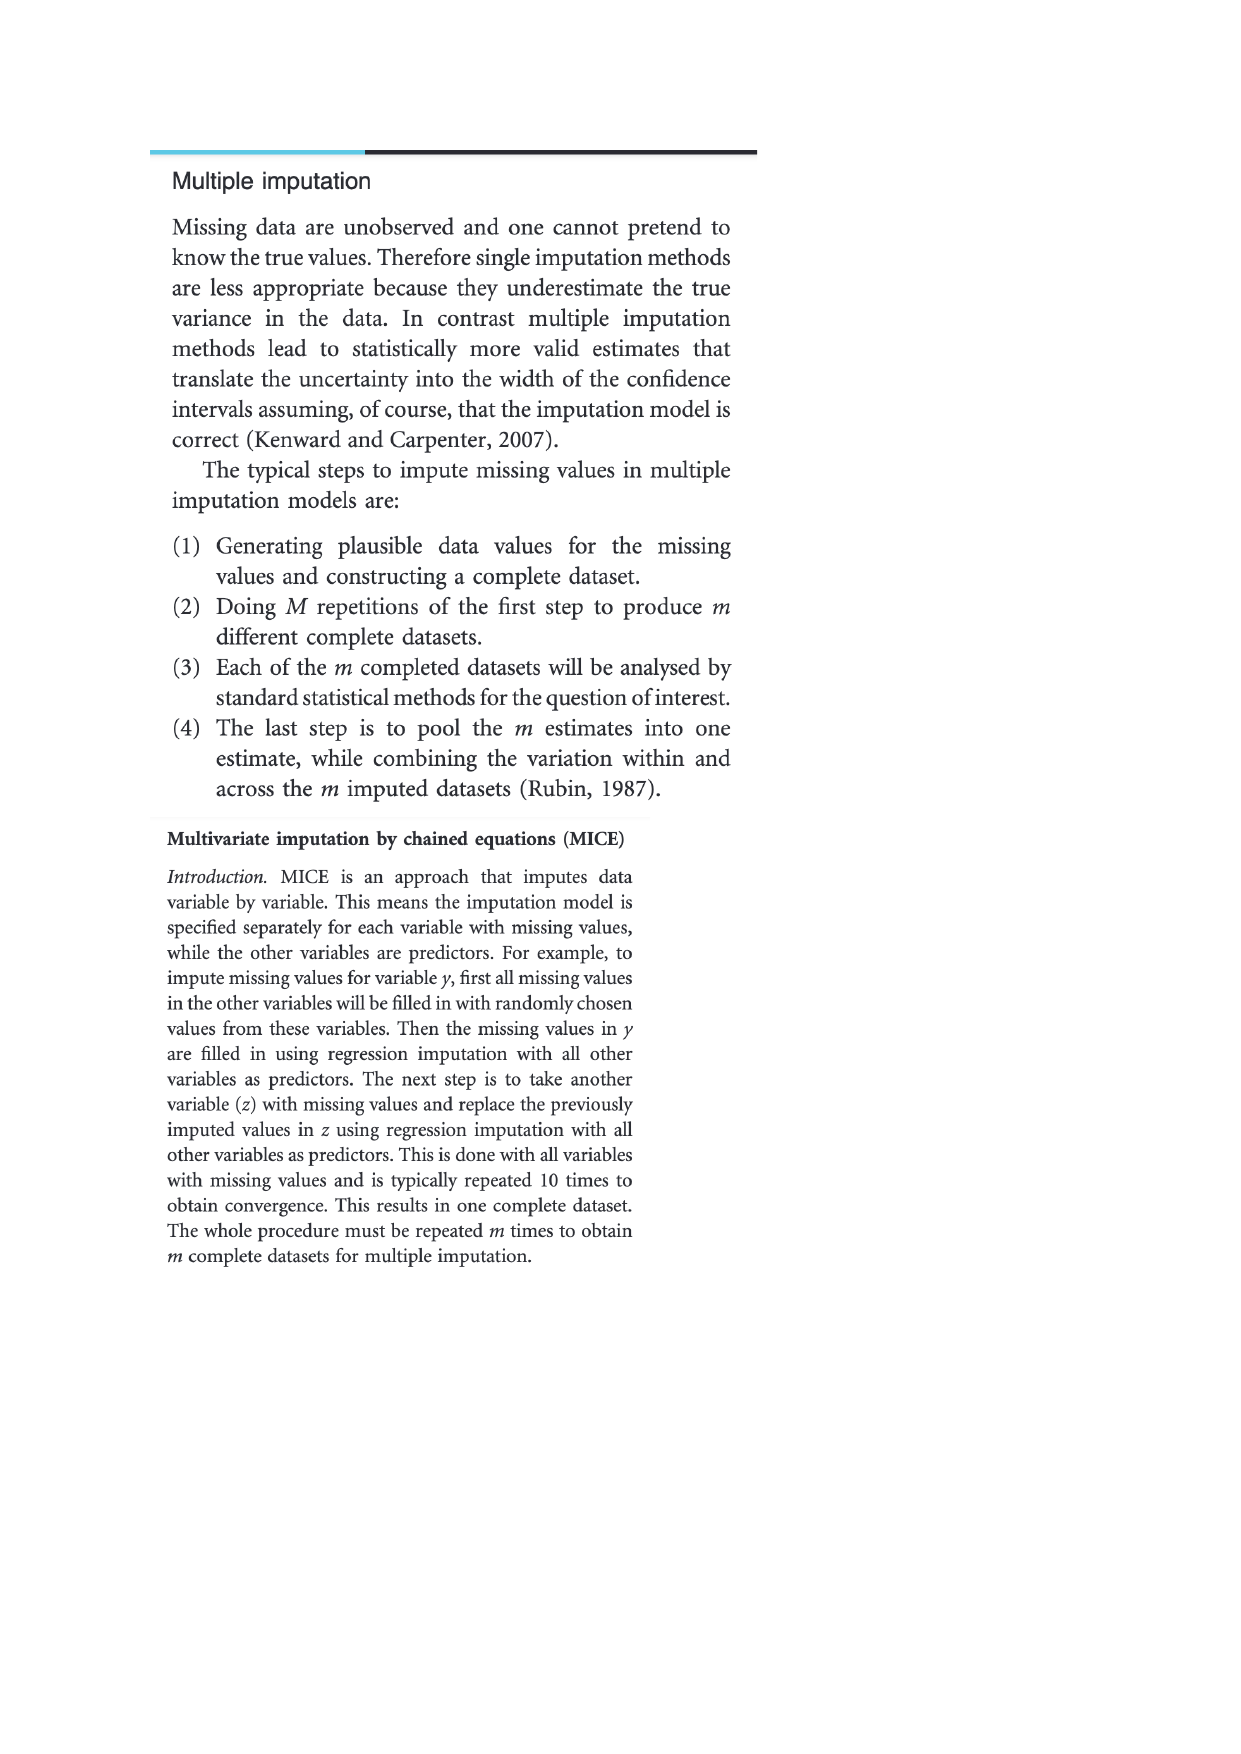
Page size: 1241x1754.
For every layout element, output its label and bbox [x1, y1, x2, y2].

picture [150, 150, 758, 1272]
